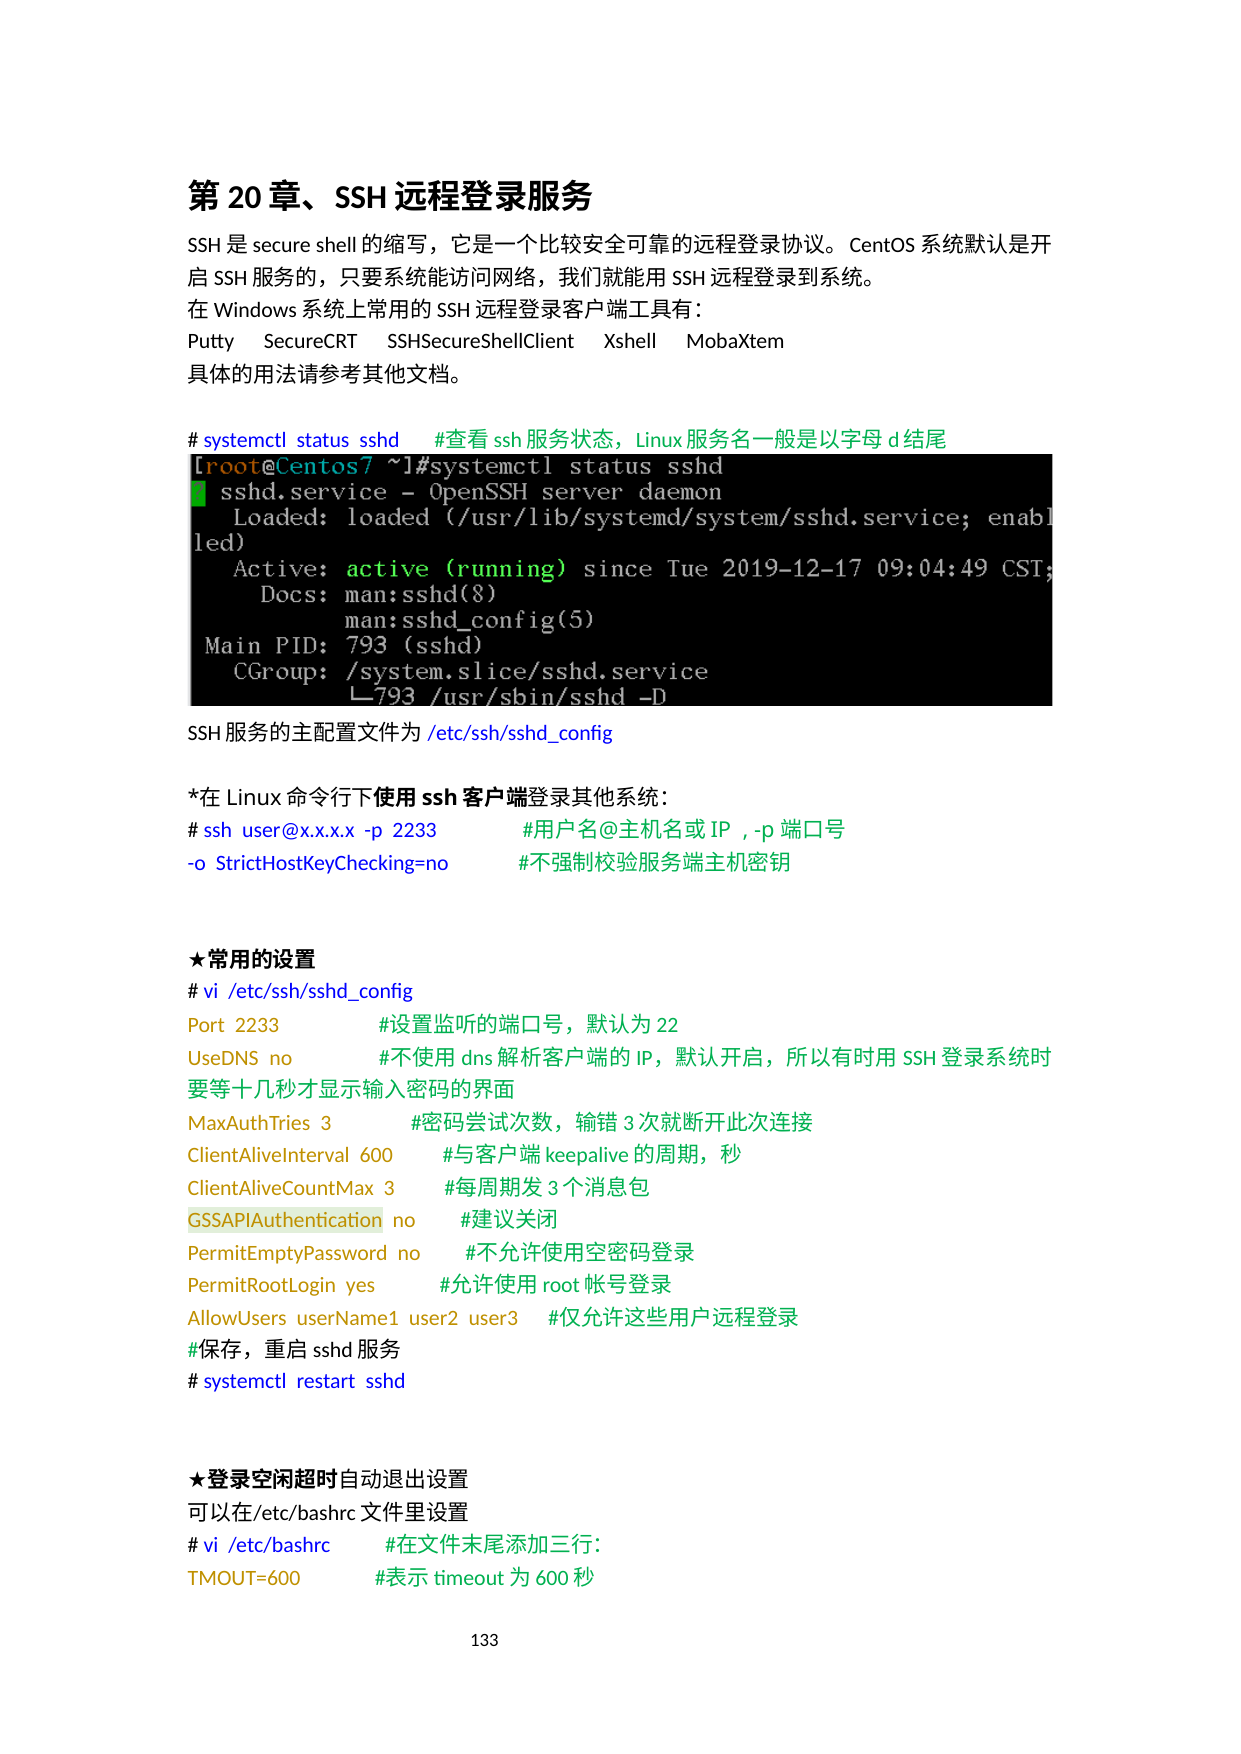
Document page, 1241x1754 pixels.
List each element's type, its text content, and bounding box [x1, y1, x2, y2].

text ★常用的设置 [187, 942, 1053, 974]
text ClientAliveCountMax 3 #每周期发3个消息包 [187, 1169, 1053, 1202]
text UseDNS no #不使用dns解析客户端的IP，默认开启，所以有时用SSH登录系统时要等十几秒才显示输入密码的界面 [187, 1039, 1053, 1104]
text PermitEmptyPassword no #不允许使用空密码登录 [187, 1234, 1053, 1267]
text GSSAPIAuthentication no #建议关闭 [187, 1202, 1053, 1234]
text # vi /etc/ssh/sshd_config [187, 974, 1053, 1007]
text # ssh user@x.x.x.x -p 2233 #用户名@主机名或IP , -p 端口号 [187, 812, 1053, 844]
text ★登录空闲超时自动退出设置 [187, 1462, 1053, 1494]
text PermitRootLogin yes #允许使用root帐号登录 [187, 1267, 1053, 1299]
text ClientAliveInterval 600 #与客户端keepalive的周期，秒 [187, 1137, 1053, 1169]
text SSH是secure shell的缩写，它是一个比较安全可靠的远程登录协议。CentOS系统默认是开启SSH服务的，只要系统能访问网络，我们就能用SSH远程登录到系统。 [187, 227, 1053, 292]
text Putty SecureCRT SSHSecureShellClient Xshell MobaXtem [187, 324, 1053, 357]
text TMOUT=600 #表示timeout为600秒 [187, 1559, 1053, 1592]
text # vi /etc/bashrc #在文件末尾添加三行： [187, 1527, 1053, 1559]
text 可以在/etc/bashrc文件里设置 [187, 1494, 1053, 1527]
text 具体的用法请参考其他文档。 [187, 357, 1053, 389]
text #保存，重启 sshd服务 [187, 1332, 1053, 1364]
text AllowUsers userName1 user2 user3 #仅允许这些用户远程登录 [187, 1299, 1053, 1332]
text # systemctl status sshd #查看ssh服务状态，Linux服务名一般是以字母d结尾 [187, 422, 1053, 454]
text -o StrictHostKeyChecking=no #不强制校验服务端主机密钥 [187, 844, 1053, 877]
text SSH服务的主配置文件为 /etc/ssh/sshd_config [187, 714, 1053, 747]
text *在Linux命令行下使用ssh客户端登录其他系统： [187, 779, 1053, 812]
picture [187, 454, 1053, 706]
text # systemctl restart sshd [187, 1364, 1053, 1397]
text 第20章、SSH远程登录服务 [187, 162, 1053, 227]
text 在Windows系统上常用的SSH远程登录客户端工具有： [187, 292, 1053, 324]
text MaxAuthTries 3 #密码尝试次数，输错3次就断开此次连接 [187, 1104, 1053, 1137]
text Port 2233 #设置监听的端口号，默认为22 [187, 1007, 1053, 1039]
